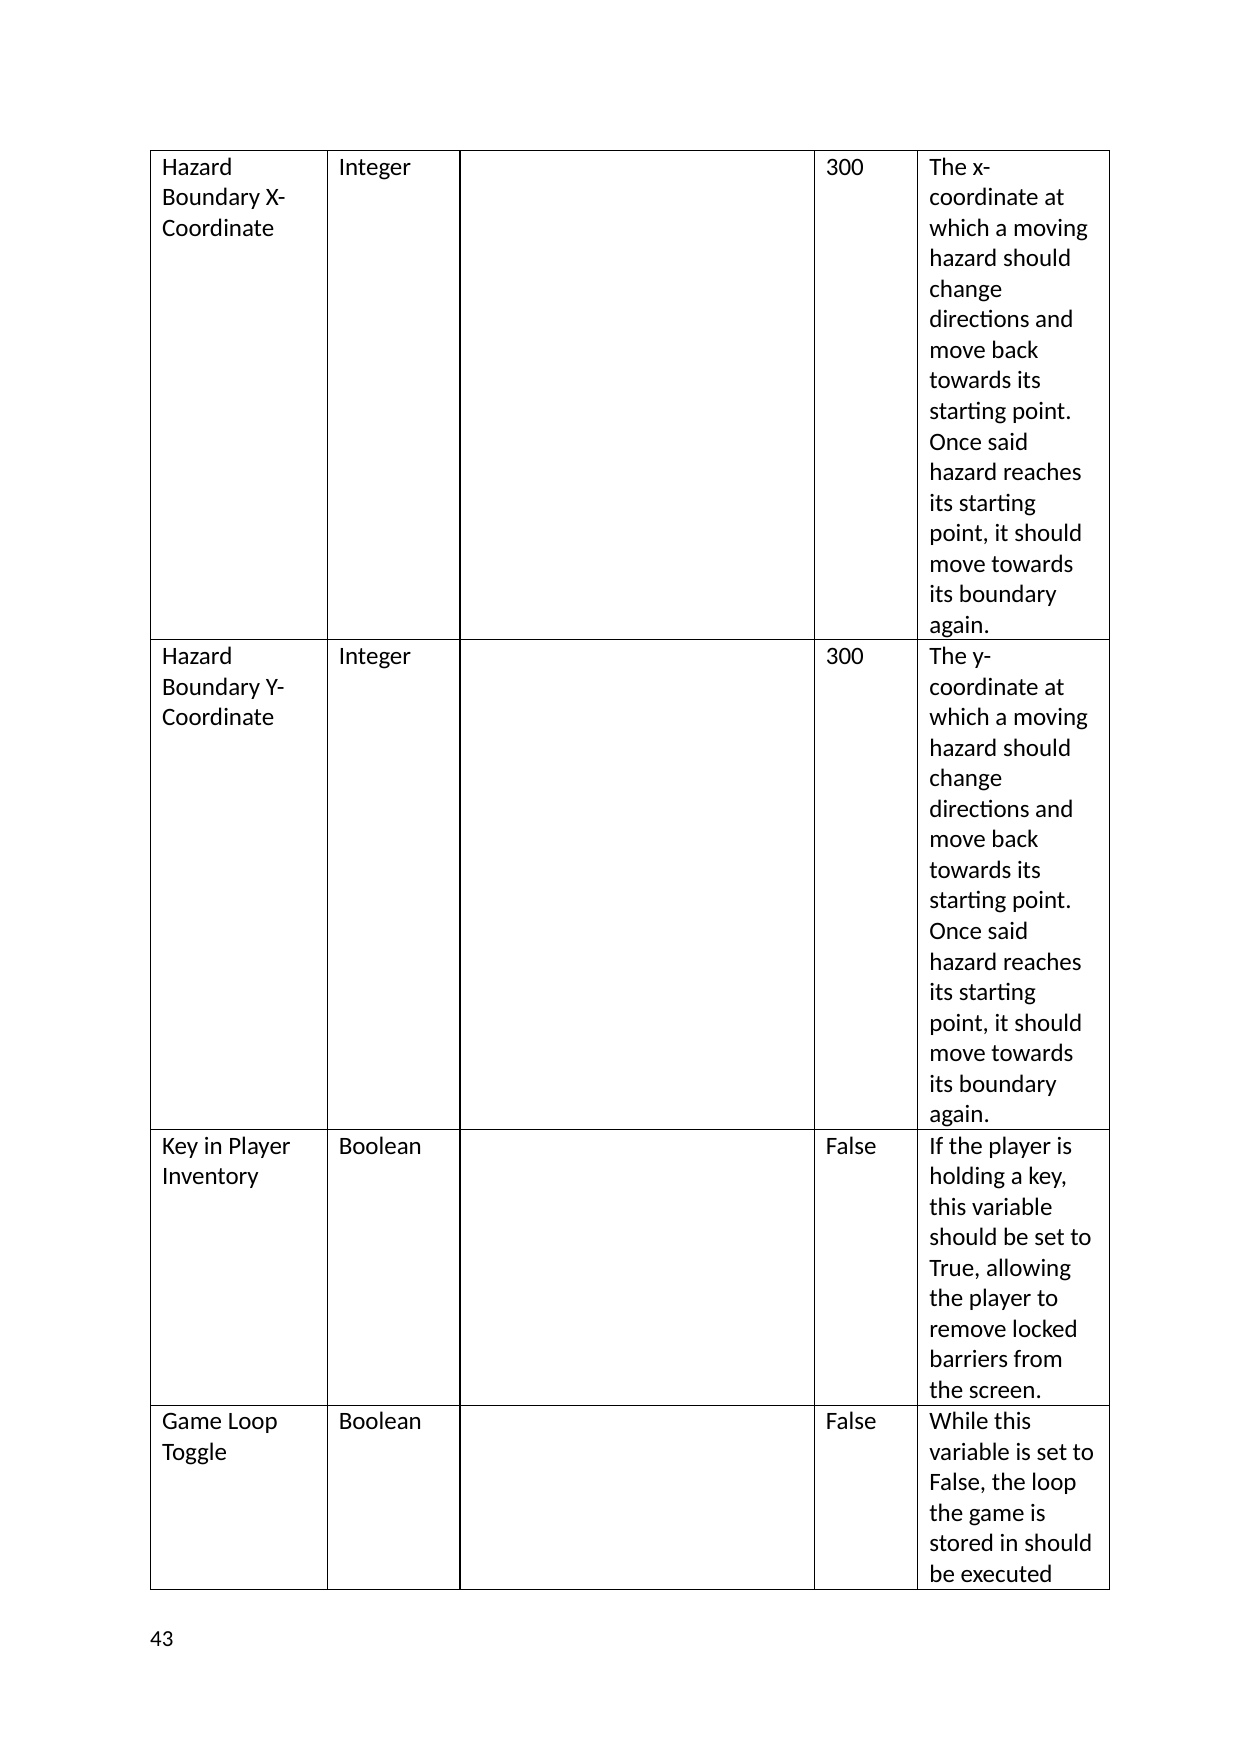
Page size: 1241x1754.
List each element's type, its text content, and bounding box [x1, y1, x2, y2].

table_cell 300 [815, 640, 917, 1129]
table_cell Hazard Boundary Y-Coordinate [151, 640, 327, 1129]
table_cell [461, 1406, 814, 1589]
table_cell Integer [328, 151, 459, 639]
table_cell The y-coordinate at which a moving hazard should change directions and move back towards its starting point. Once said hazard reaches its starting point, it should move towards its boundary again. [918, 640, 1109, 1129]
table_cell False [815, 1130, 917, 1404]
table_cell Integer [328, 640, 459, 1129]
table_cell [461, 640, 814, 1129]
table_cell 300 [815, 151, 917, 639]
table_cell [461, 151, 814, 639]
table_cell Boolean [328, 1130, 459, 1404]
table_cell If the player is holding a key, this variable should be set to True, allowing the player to remove locked barriers from the screen. [918, 1130, 1109, 1404]
table_cell Boolean [328, 1406, 459, 1589]
table_cell Key in Player Inventory [151, 1130, 327, 1404]
table_cell Game Loop Toggle [151, 1406, 327, 1589]
table_cell Hazard Boundary X-Coordinate [151, 151, 327, 639]
table_cell The x-coordinate at which a moving hazard should change directions and move back towards its starting point. Once said hazard reaches its starting point, it should move towards its boundary again. [918, 151, 1109, 639]
table_cell False [815, 1406, 917, 1589]
table_cell [461, 1130, 814, 1404]
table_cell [918, 1406, 1109, 1589]
